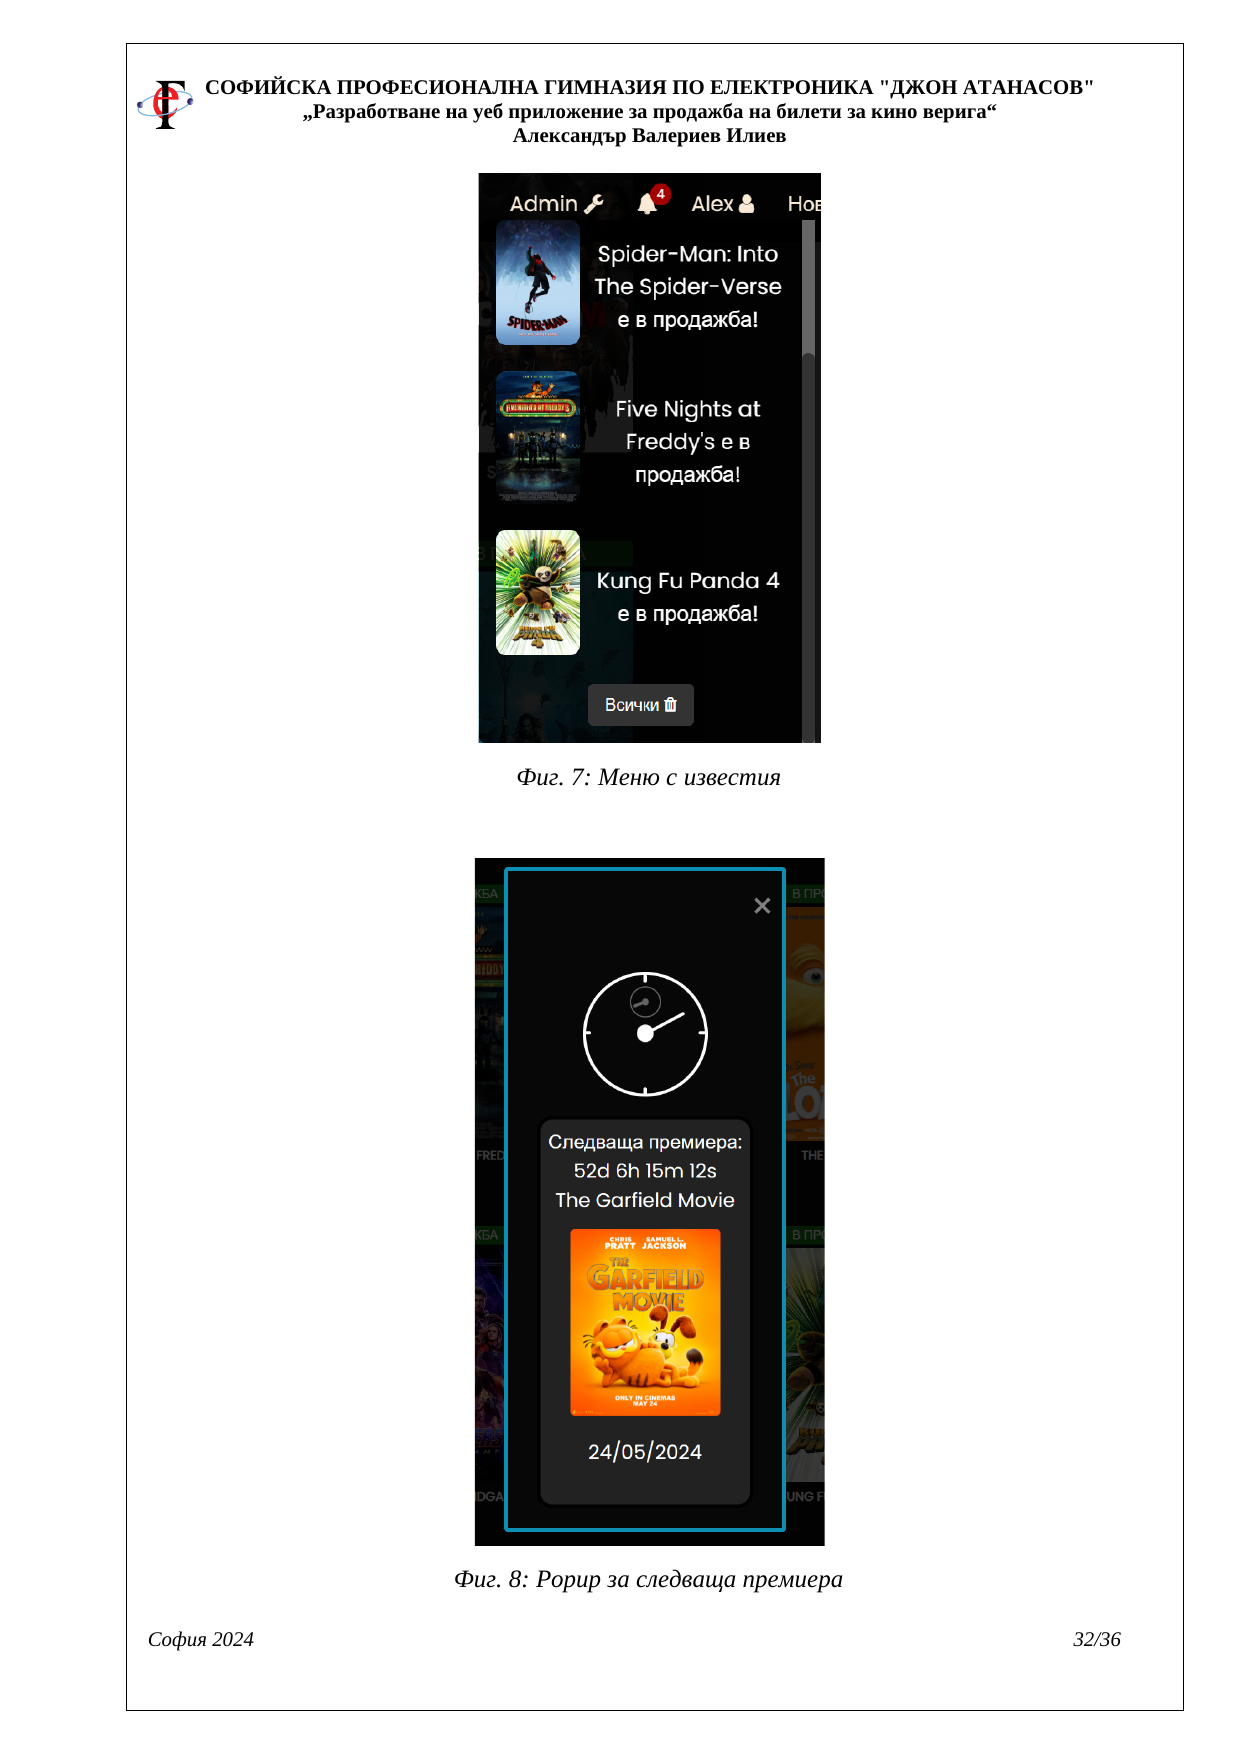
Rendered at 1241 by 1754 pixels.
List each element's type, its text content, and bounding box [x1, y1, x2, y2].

picture [474, 858, 825, 1546]
picture [478, 173, 821, 743]
text Фиг. 8: Popup за следваща премиера [148, 1564, 1152, 1593]
text Фиг. 7: Меню с известия [148, 762, 1152, 791]
